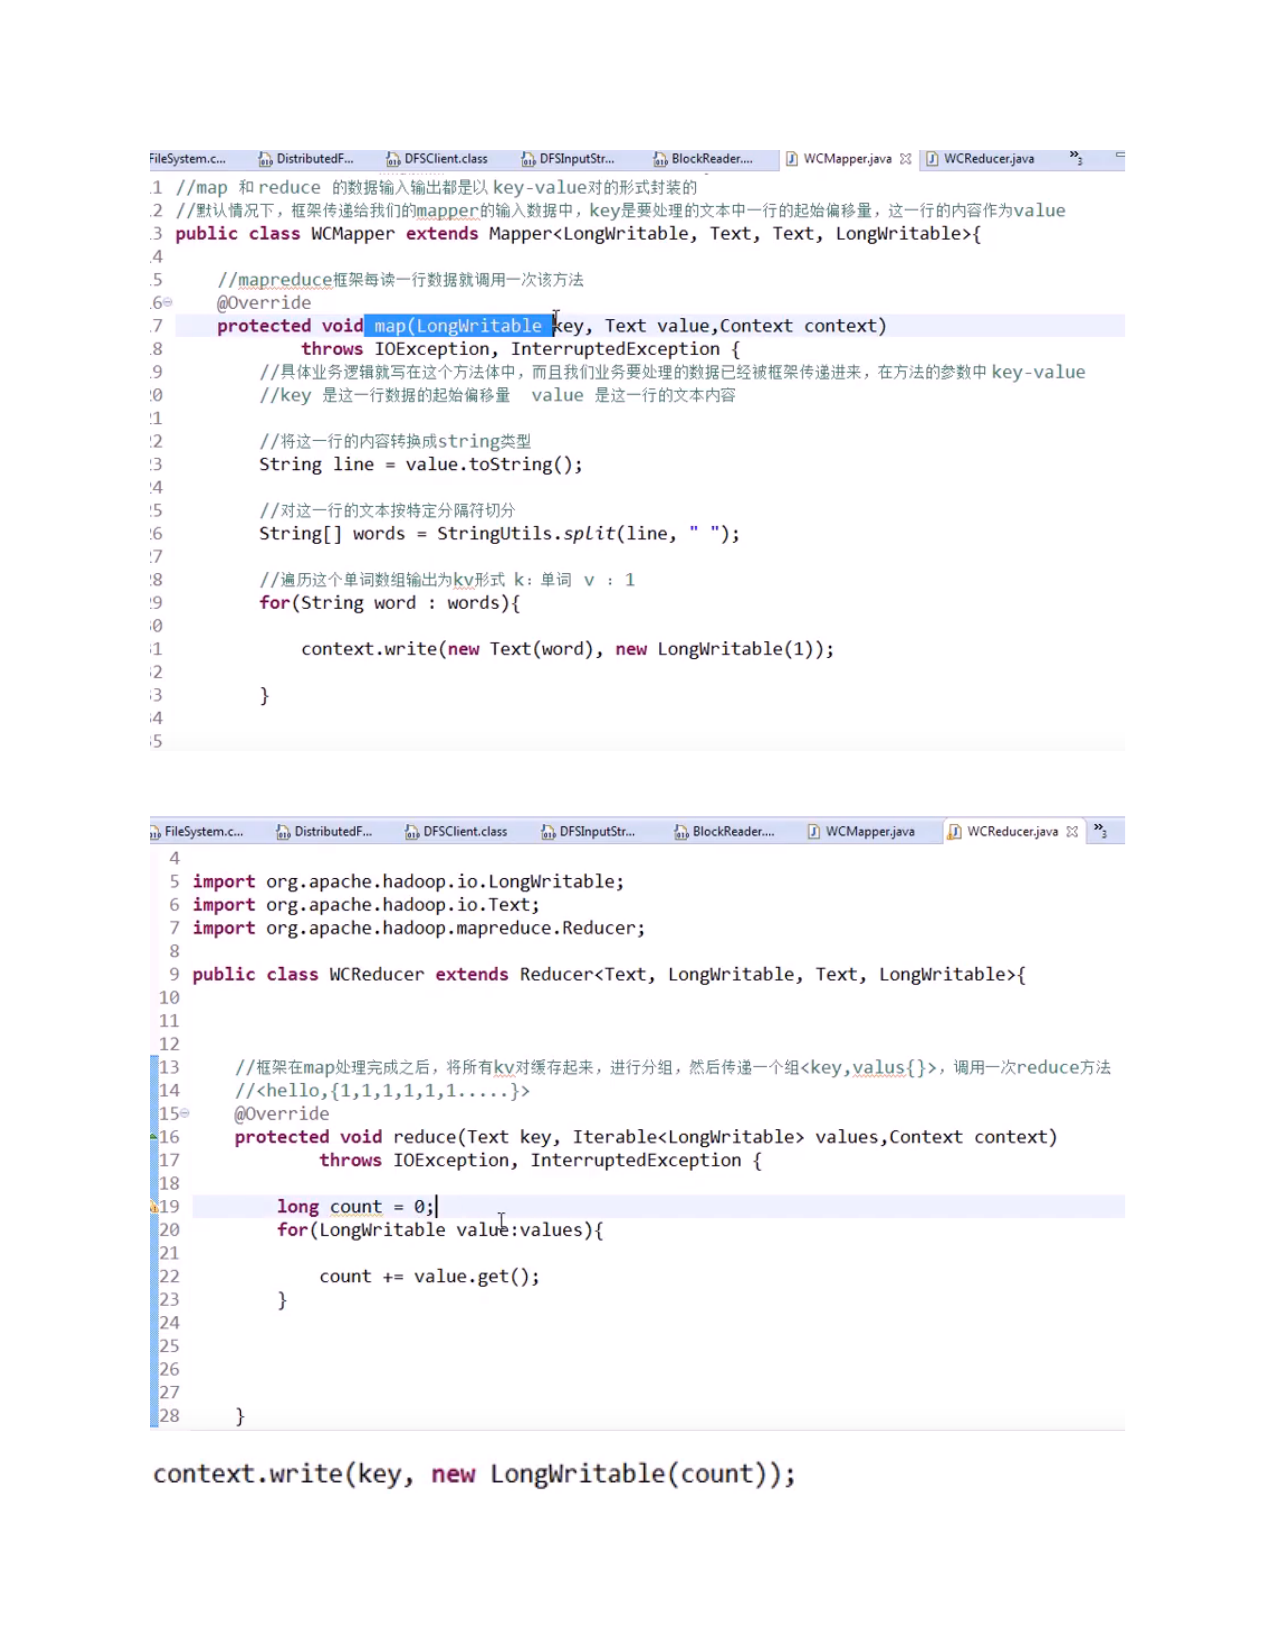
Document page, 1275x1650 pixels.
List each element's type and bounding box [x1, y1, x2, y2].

picture [150, 150, 1125, 751]
picture [150, 816, 1125, 1431]
picture [150, 1450, 797, 1494]
